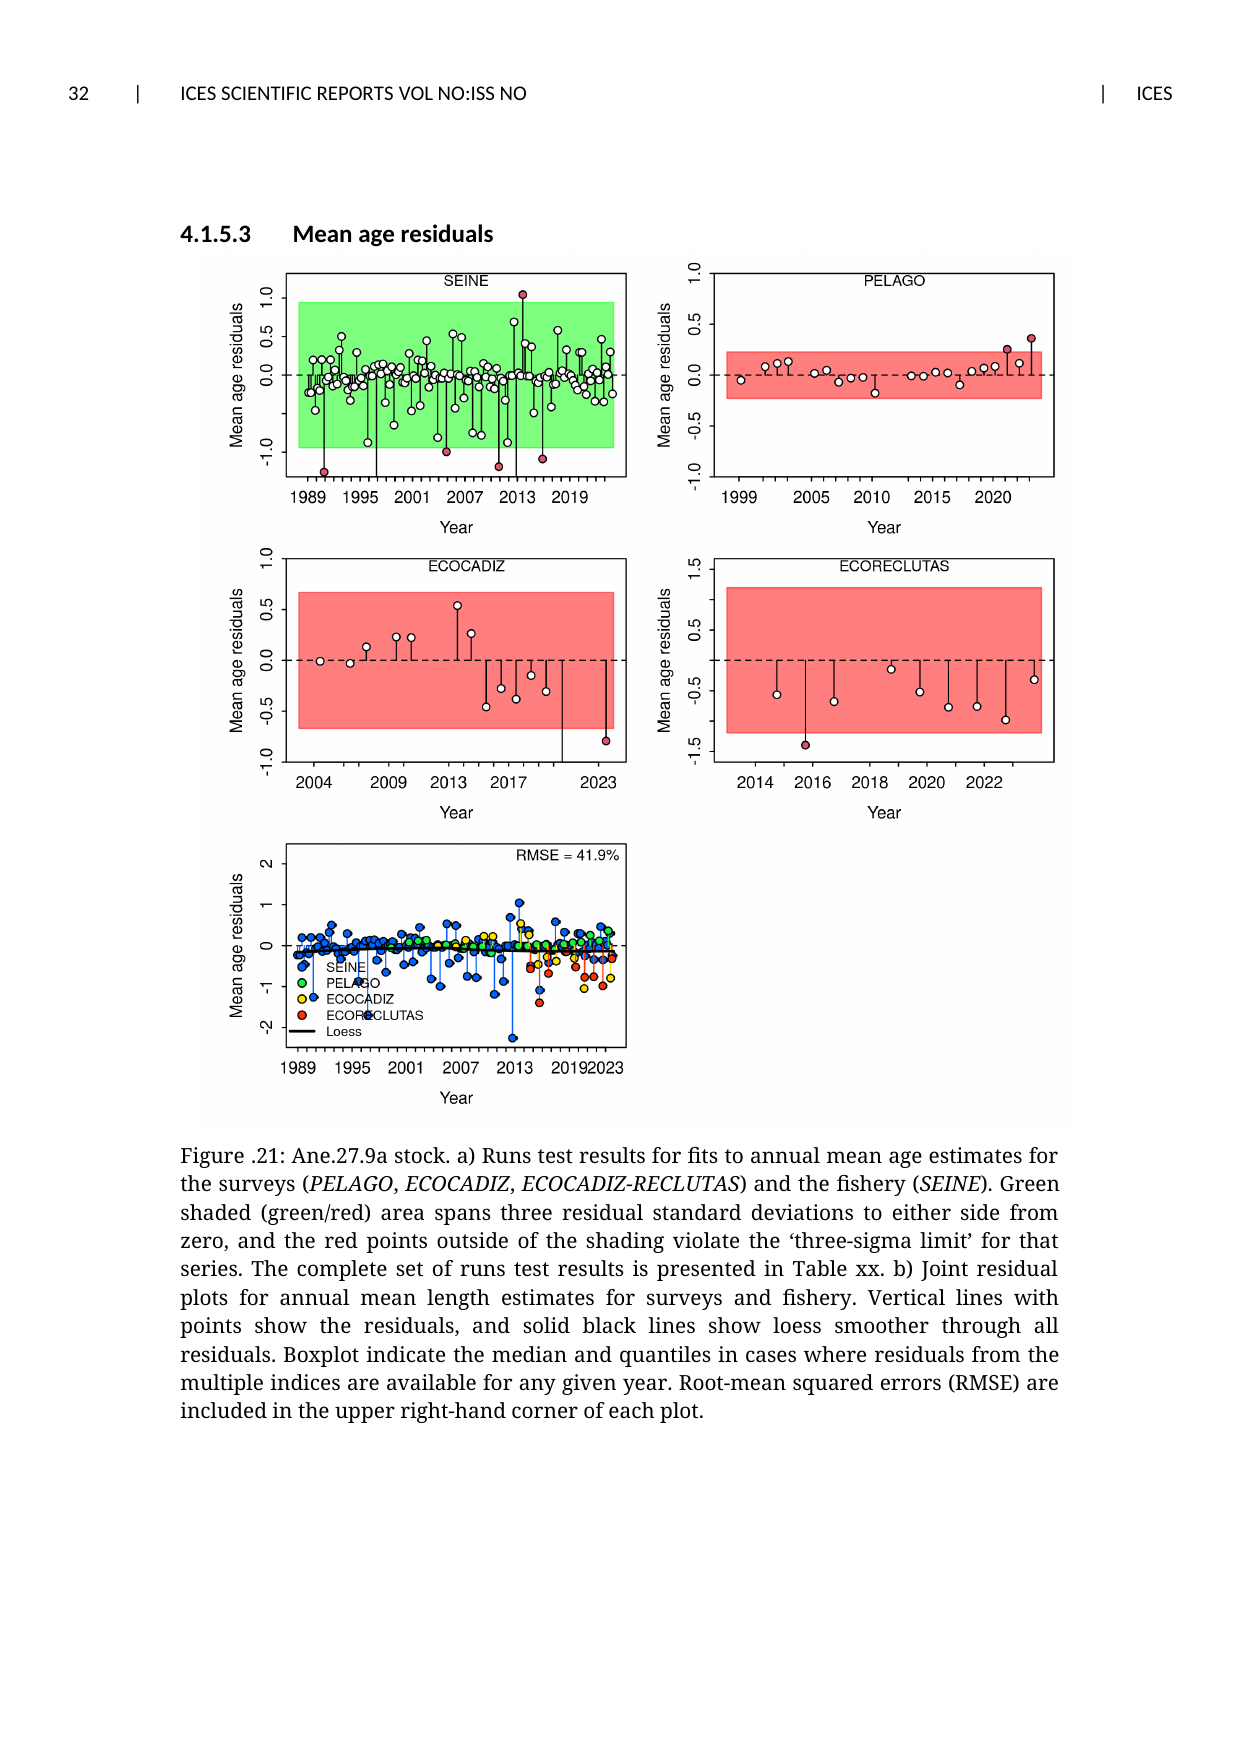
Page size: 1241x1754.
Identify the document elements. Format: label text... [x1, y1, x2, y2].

text Figure .: Ane.27.9a stock. a) Runs test results for fits to annual mean age estimates for the surveys (PELAGO, ECOCADIZ, ECOCADIZ-RECLUTAS) and the fishery (SEINE). Green shaded (green/red) area spans three residual standard deviations to either side from zero, and the red points outside of the shading violate the ‘three-sigma limit’ for that series. The complete set of runs test results is presented in Table xx. b) Joint residual plots for annual mean length estimates for surveys and fishery. Vertical lines with points show the residuals, and solid black lines show loess smoother through all residuals. Boxplot indicate the median and quantiles in cases where residuals from the multiple indices are available for any given year. Root-mean squared errors (RMSE) are included in the upper right-hand corner of each plot. [180, 1141, 1060, 1425]
picture [198, 249, 1079, 1129]
subtitle Mean age residuals [180, 218, 1060, 249]
